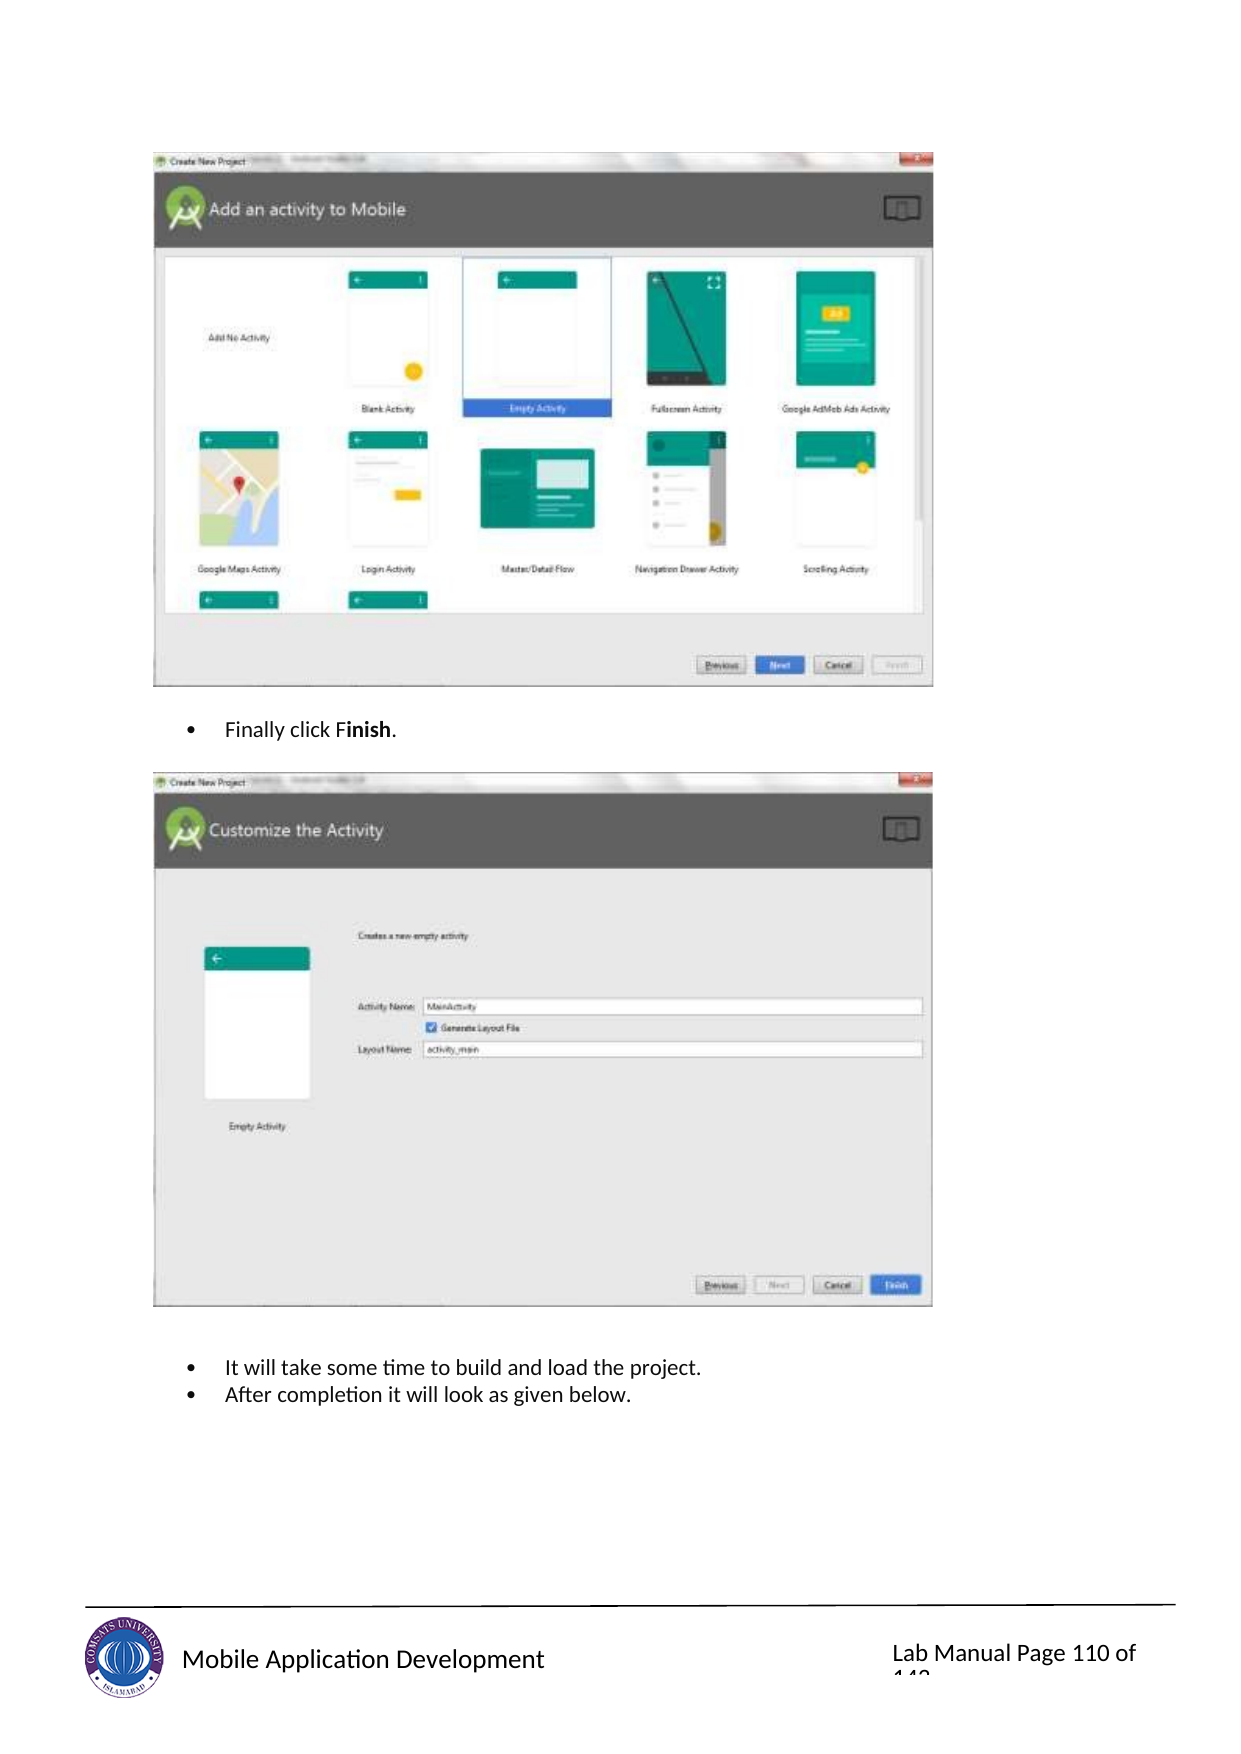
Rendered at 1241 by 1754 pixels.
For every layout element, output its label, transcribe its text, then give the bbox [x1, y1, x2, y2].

picture [153, 152, 934, 687]
picture [85, 1617, 165, 1698]
list It will take some time to build and load the project. [187, 1353, 1182, 1381]
picture [153, 772, 933, 1307]
list After completion it will look as given below. [187, 1381, 1182, 1409]
list Finally click Finish. [187, 715, 1182, 743]
